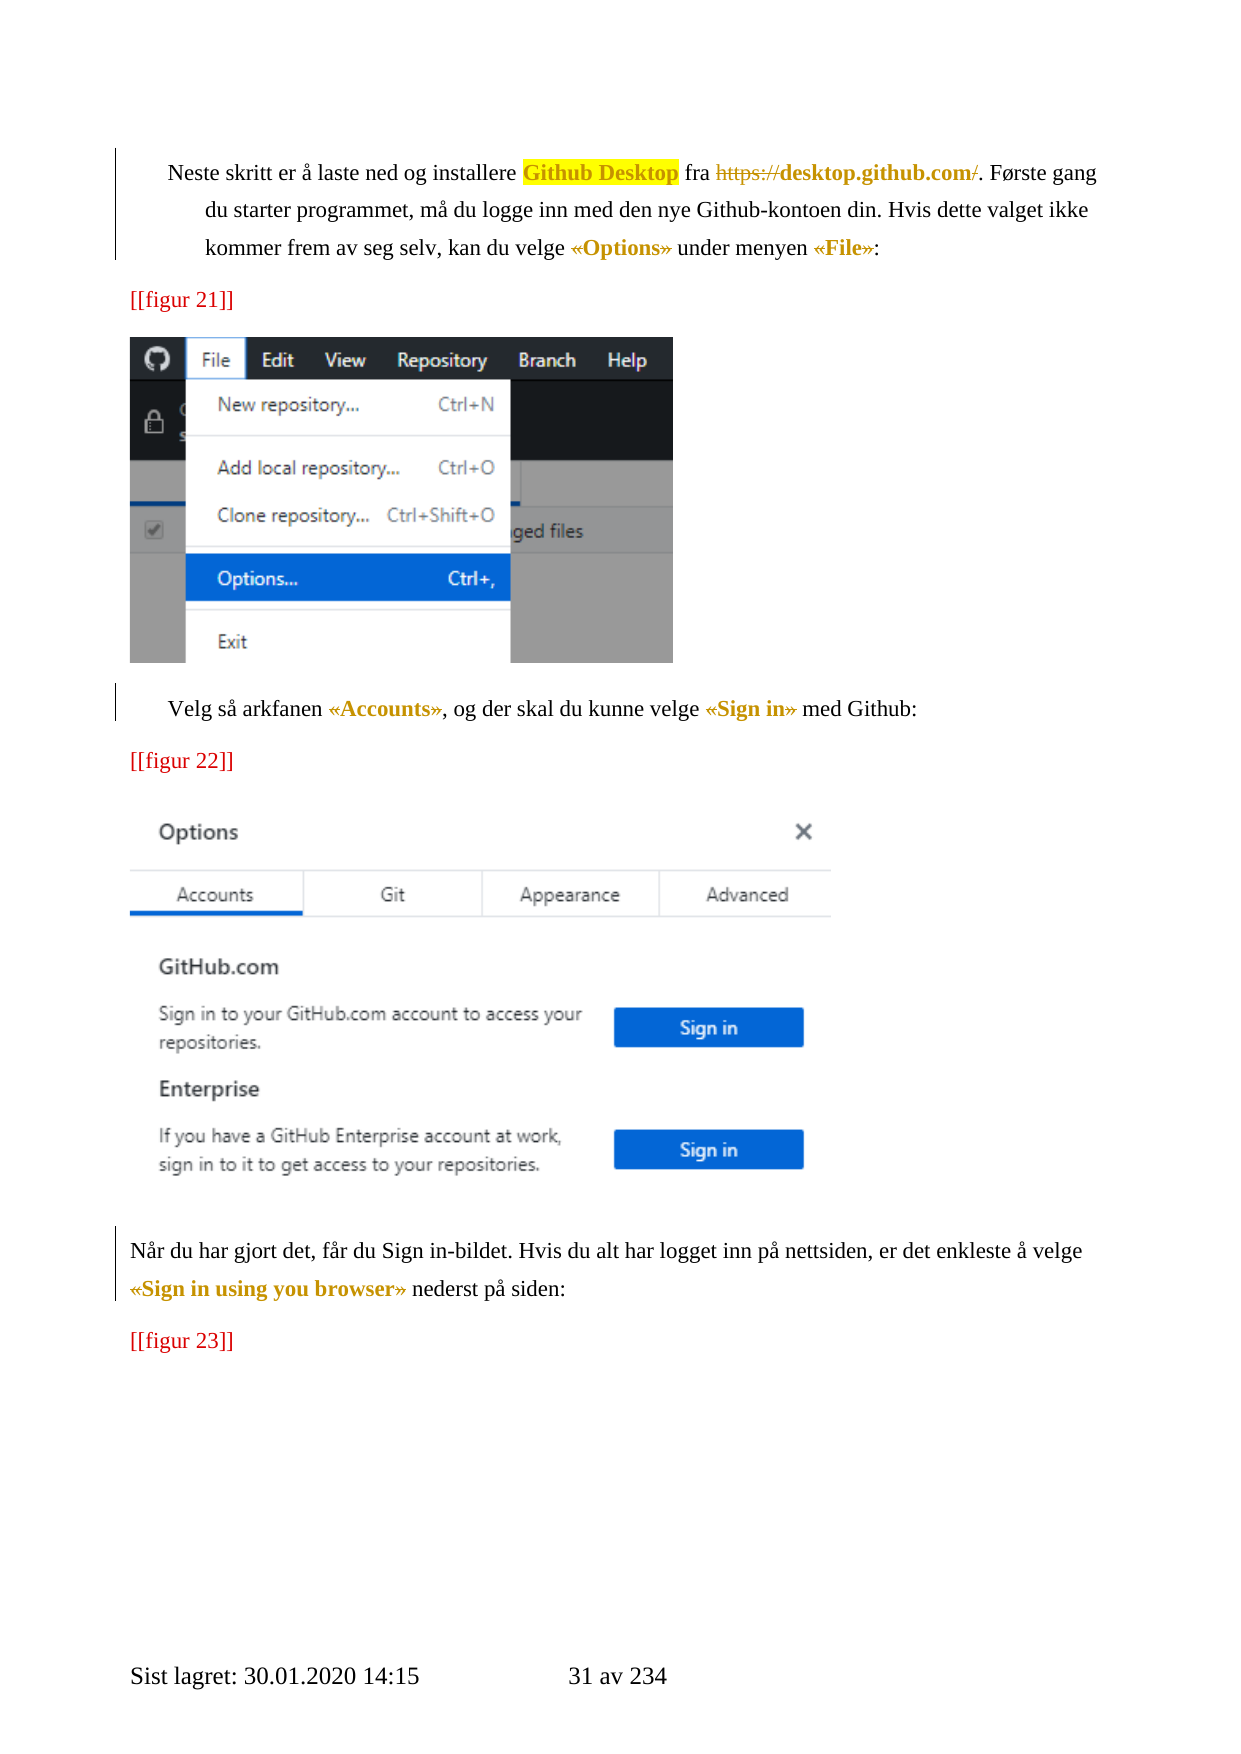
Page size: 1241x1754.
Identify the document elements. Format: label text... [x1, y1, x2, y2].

picture [129, 798, 831, 1206]
text [[figur 22]] [130, 742, 1110, 773]
picture [129, 337, 673, 663]
text [[figur 21]] [130, 281, 1110, 312]
text Velg så arkfanen Accounts, og der skal du kunne velge Sign in med Github: [167, 683, 1110, 721]
text [[figur 23]] [130, 1322, 1110, 1353]
text Når du har gjort det, får du Sign in-bildet. Hvis du alt har logget inn på nettsiden, er det enkleste å velge Sign in using you browser nederst på siden: [130, 1226, 1110, 1301]
text Neste skritt er å laste ned og installere Github Desktop fra desktop.github.com. Første gang du starter programmet, må du logge inn med den nye Github-kontoen din. Hvis dette valget ikke kommer frem av seg selv, kan du velge Options under menyen File: [167, 148, 1110, 260]
